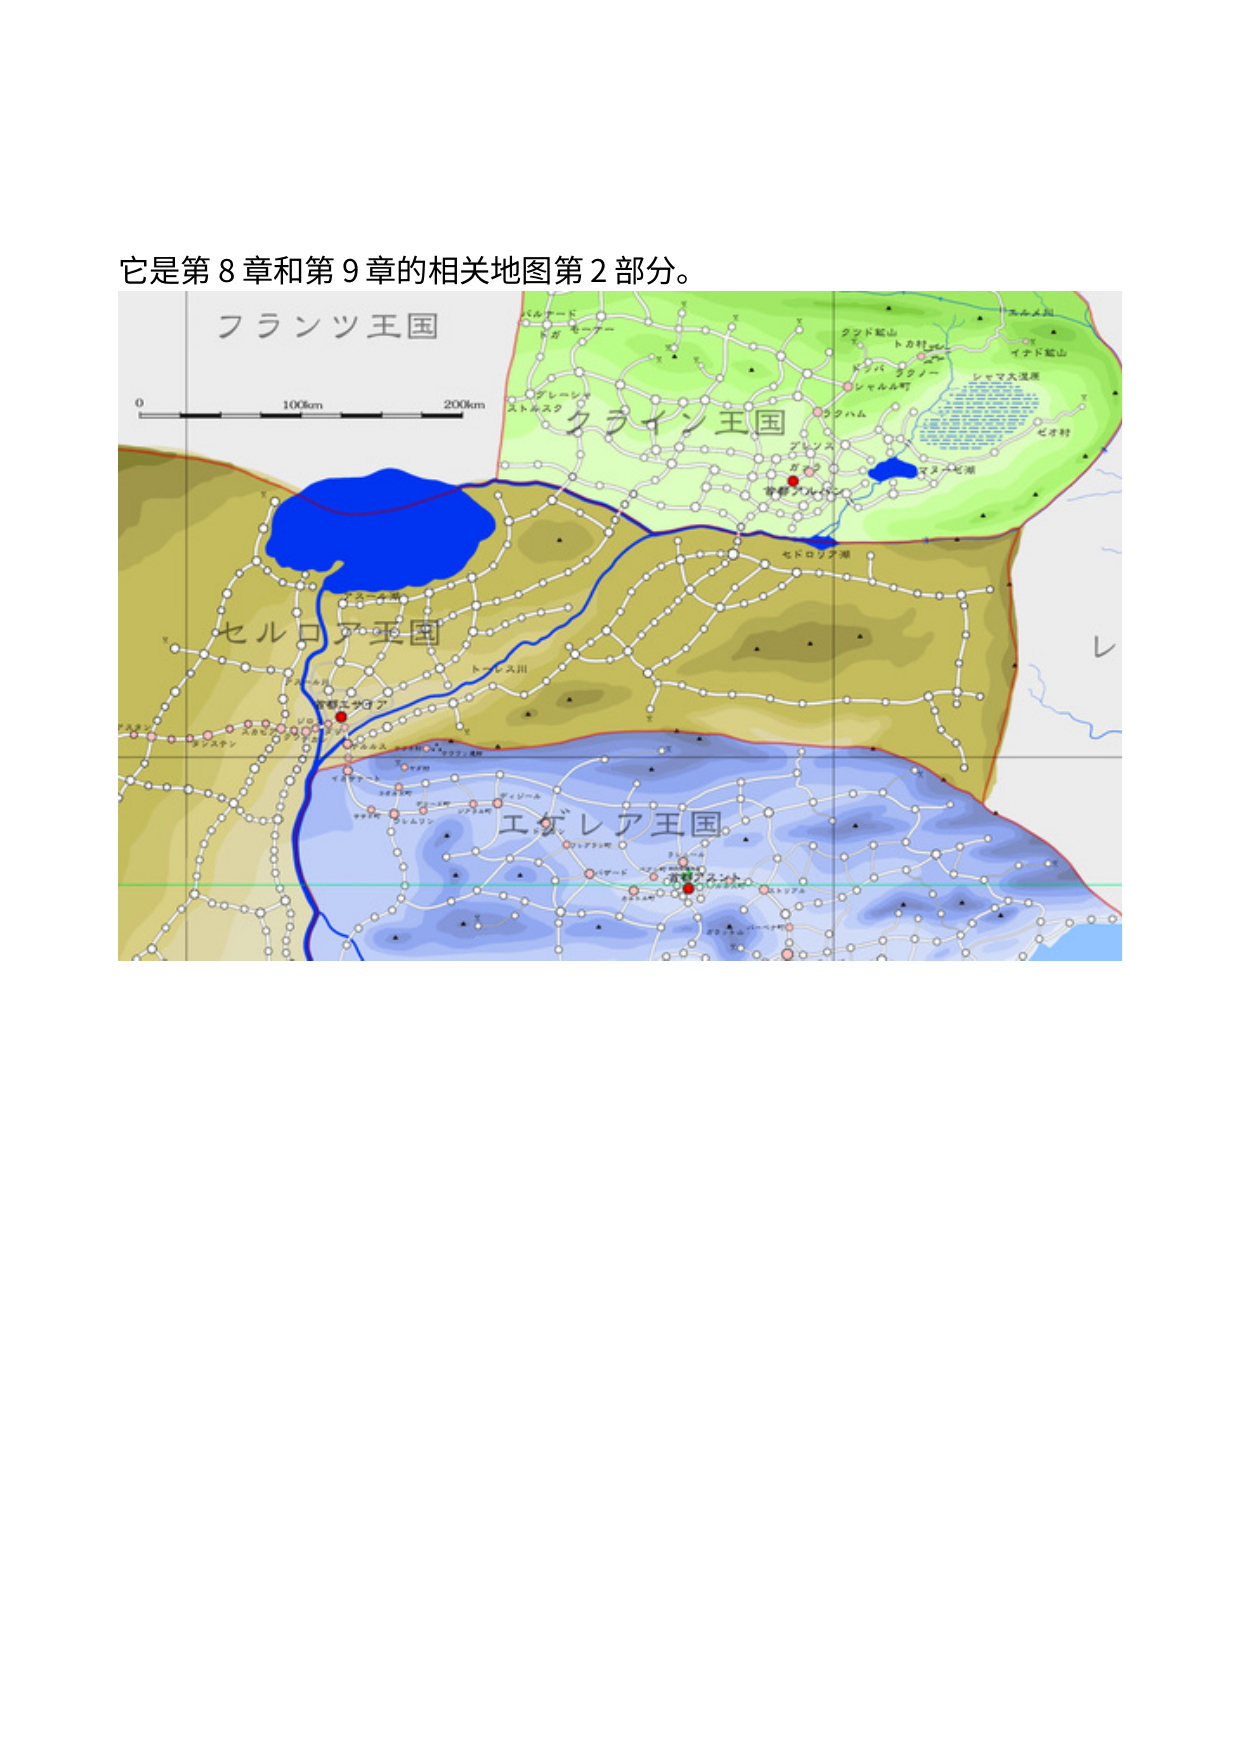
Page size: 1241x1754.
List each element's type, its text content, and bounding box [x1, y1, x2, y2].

picture [118, 291, 1123, 961]
text 它是第8章和第9章的相关地图第2部分。 [118, 246, 1122, 291]
